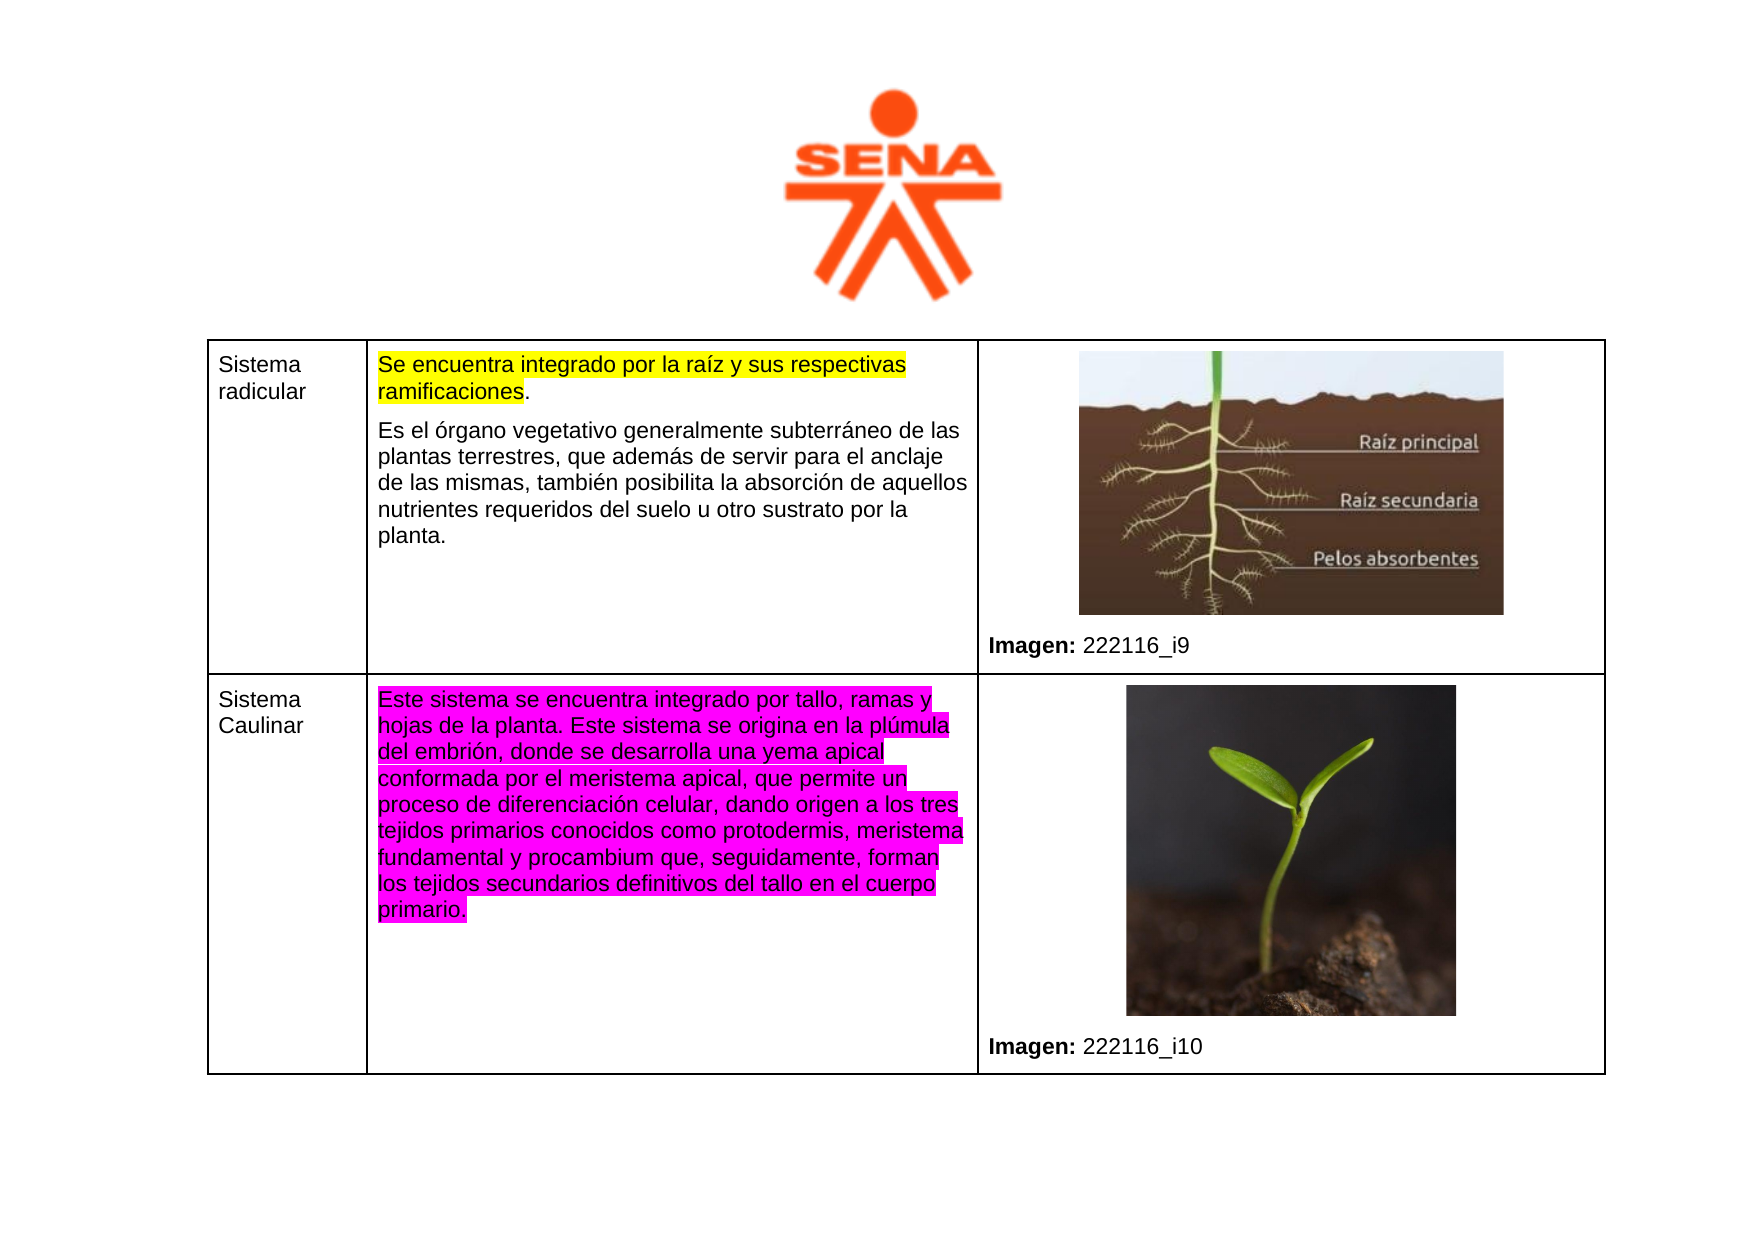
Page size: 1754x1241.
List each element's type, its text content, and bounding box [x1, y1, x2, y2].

picture [1079, 351, 1504, 615]
picture [766, 75, 1018, 313]
table_cell Imagen: 222116_i9 [979, 341, 1604, 673]
table_cell Este sistema se encuentra integrado por tallo, ramas y hojas de la planta. Este sistema se origina en la plúmula del embrión, donde se desarrolla una yema apical conformada por el meristema apical, que permite un proceso de diferenciación celular, dando origen a los tres tejidos primarios conocidos como protodermis, meristema fundamental y procambium que, seguidamente, forman los tejidos secundarios definitivos del tallo en el cuerpo primario. [368, 675, 977, 1073]
table_cell Sistema Caulinar [209, 675, 366, 1073]
table_cell Imagen: 222116_i10 [979, 675, 1604, 1073]
picture [1126, 685, 1457, 1016]
table_cell Se encuentra integrado por la raíz y sus respectivas ramificaciones. Es el órgano vegetativo generalmente subterráneo de las plantas terrestres, que además de servir para el anclaje de las mismas, también posibilita la absorción de aquellos nutrientes requeridos del suelo u otro sustrato por la planta. [368, 341, 977, 673]
table_cell Sistema radicular [209, 341, 366, 673]
